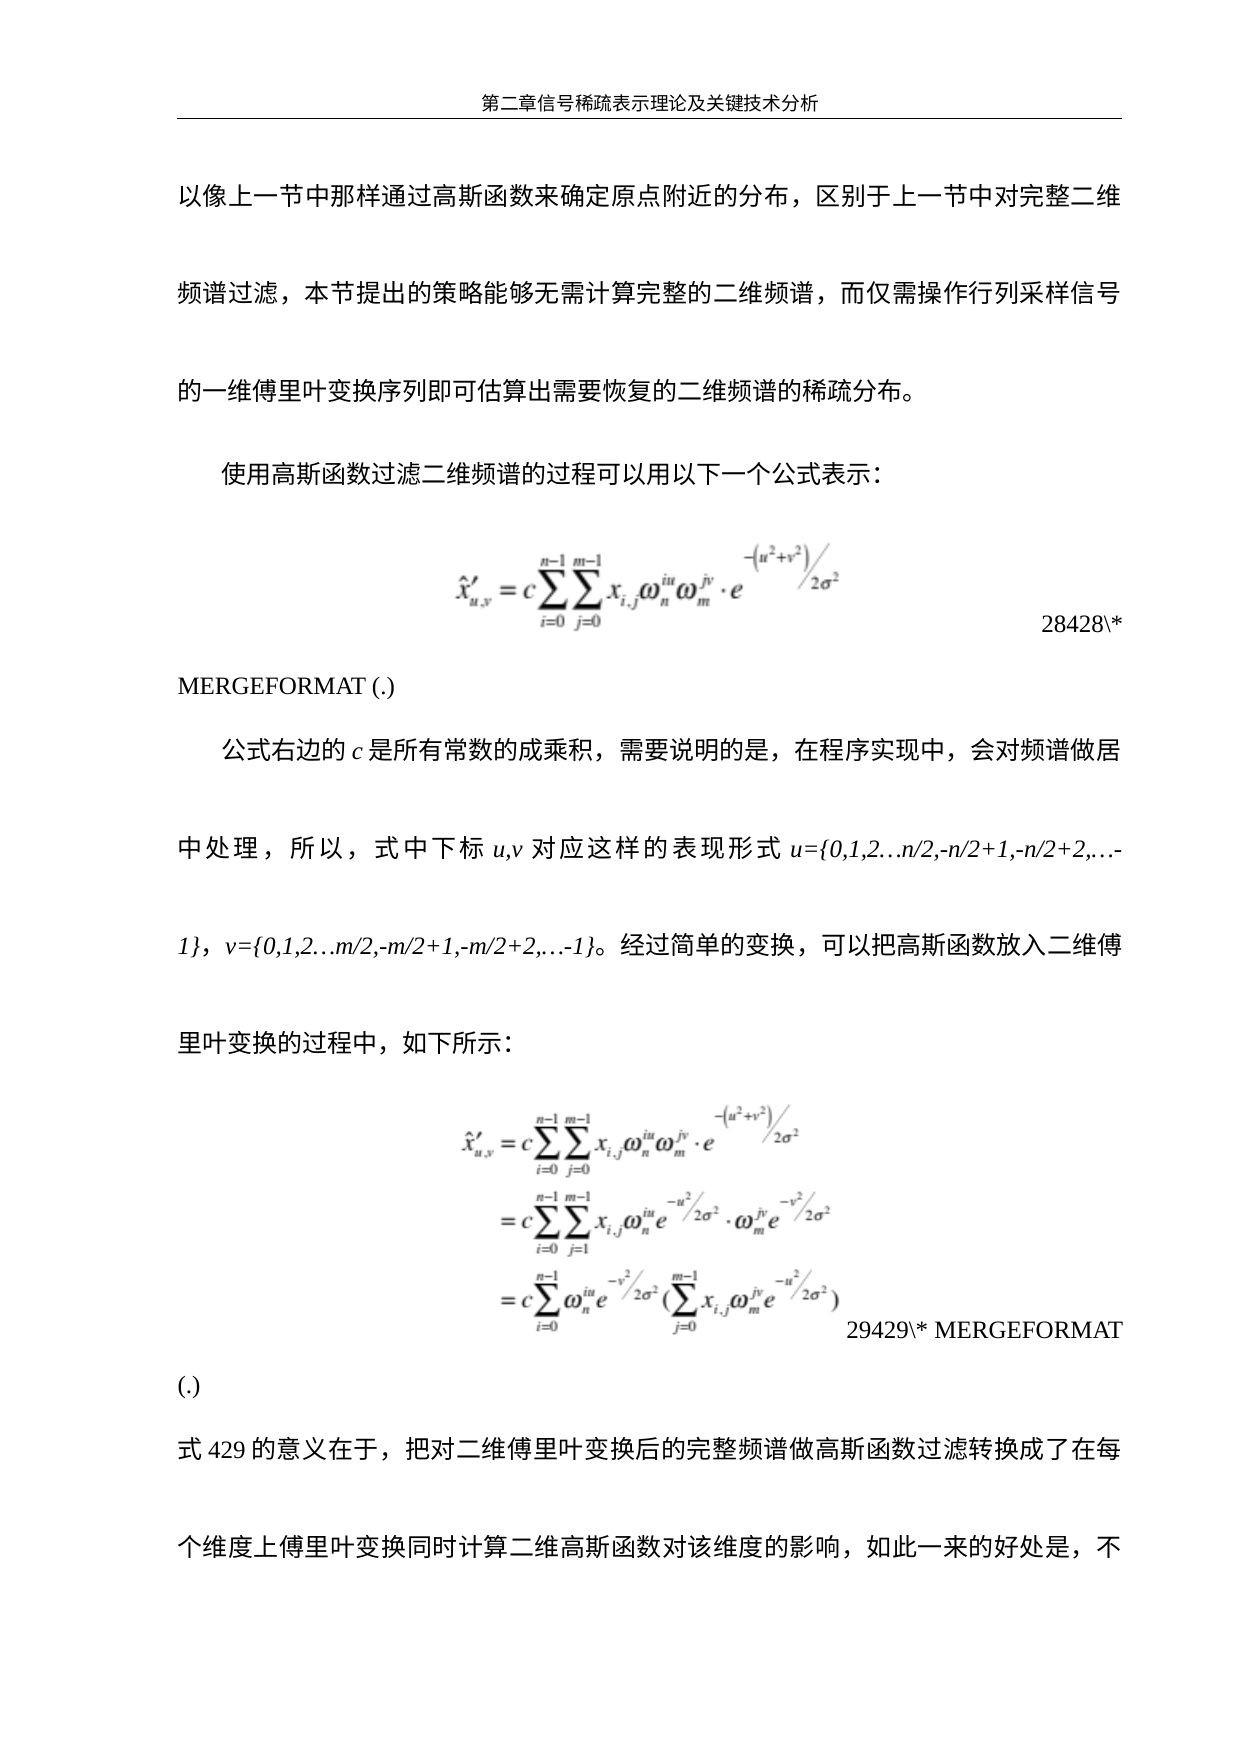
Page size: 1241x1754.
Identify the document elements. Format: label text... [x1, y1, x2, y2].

text 使用高斯函数过滤二维频谱的过程可以用以下一个公式表示： [177, 440, 1122, 505]
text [177, 162, 1122, 422]
text 公式右边的c是所有常数的成乘积，需要说明的是，在程序实现中，会对频谱做居中处理，所以，式中下标u,v对应这样的表现形式u={0,1,2…n/2,-n/2+1,-n/2+2,…-1}，v={0,1,2…m/2,-m/2+1,-m/2+2,…-1}。经过简单的变换，可以把高斯函数放入二维傅里叶变换的过程中，如下所示： [177, 716, 1122, 1074]
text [177, 1415, 1122, 1578]
